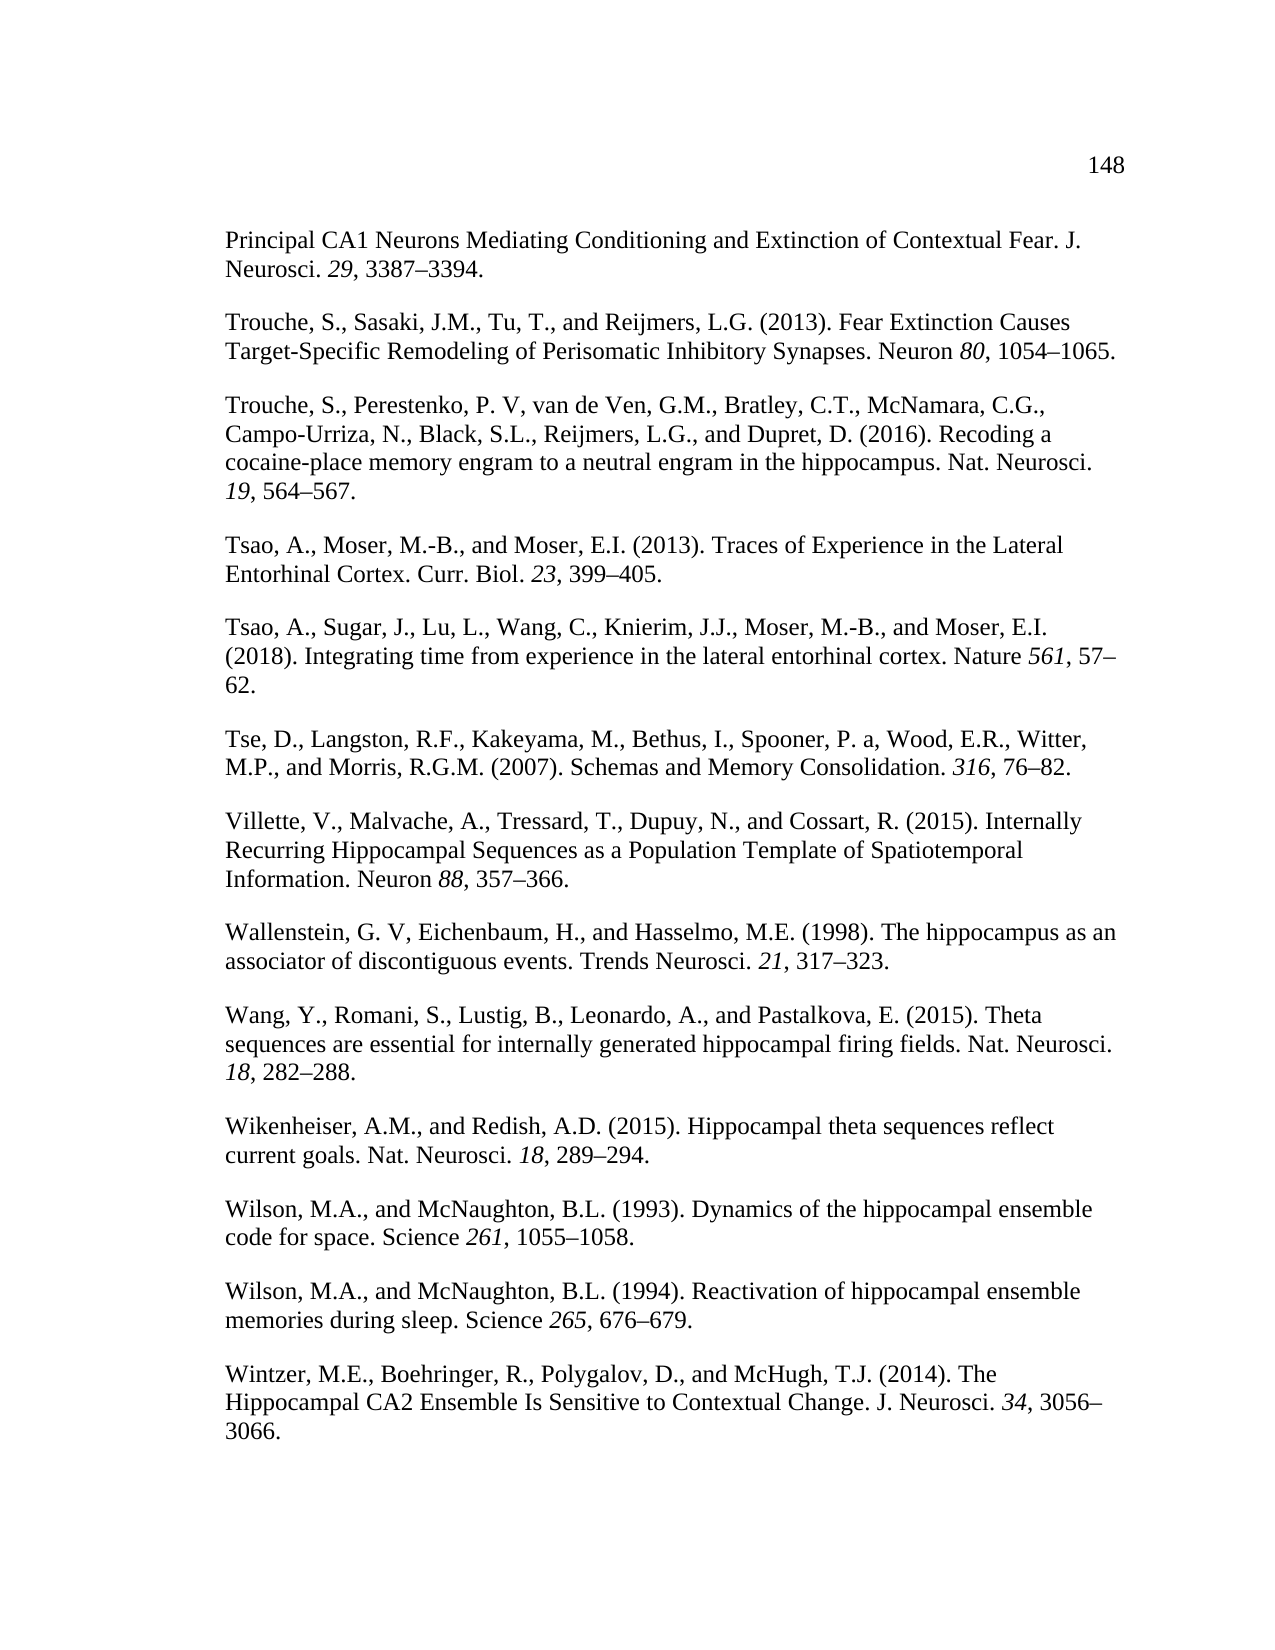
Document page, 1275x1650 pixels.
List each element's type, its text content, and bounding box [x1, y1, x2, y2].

text Wilson, M.A., and McNaughton, B.L. (1993). Dynamics of the hippocampal ensemble code for space. Science 261, 1055–1058. [225, 1194, 1125, 1251]
text Villette, V., Malvache, A., Tressard, T., Dupuy, N., and Cossart, R. (2015). Internally Recurring Hippocampal Sequences as a Population Template of Spatiotemporal Information. Neuron 88, 357–366. [225, 806, 1125, 892]
text Wallenstein, G. V, Eichenbaum, H., and Hasselmo, M.E. (1998). The hippocampus as an associator of discontiguous events. Trends Neurosci. 21, 317–323. [225, 917, 1125, 975]
text Wang, Y., Romani, S., Lustig, B., Leonardo, A., and Pastalkova, E. (2015). Theta sequences are essential for internally generated hippocampal firing fields. Nat. Neurosci. 18, 282–288. [225, 1000, 1125, 1086]
text Tsao, A., Moser, M.-B., and Moser, E.I. (2013). Traces of Experience in the Lateral Entorhinal Cortex. Curr. Biol. 23, 399–405. [225, 530, 1125, 587]
text Tsao, A., Sugar, J., Lu, L., Wang, C., Knierim, J.J., Moser, M.-B., and Moser, E.I. (2018). Integrating time from experience in the lateral entorhinal cortex. Nature 561, 57–62. [225, 612, 1125, 699]
text Wilson, M.A., and McNaughton, B.L. (1994). Reactivation of hippocampal ensemble memories during sleep. Science 265, 676–679. [225, 1276, 1125, 1334]
text Trouche, S., Sasaki, J.M., Tu, T., and Reijmers, L.G. (2013). Fear Extinction Causes Target-Specific Remodeling of Perisomatic Inhibitory Synapses. Neuron 80, 1054–1065. [225, 307, 1125, 365]
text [225, 225, 1125, 282]
text Wikenheiser, A.M., and Redish, A.D. (2015). Hippocampal theta sequences reflect current goals. Nat. Neurosci. 18, 289–294. [225, 1111, 1125, 1169]
text Trouche, S., Perestenko, P. V, van de Ven, G.M., Bratley, C.T., McNamara, C.G., Campo-Urriza, N., Black, S.L., Reijmers, L.G., and Dupret, D. (2016). Recoding a cocaine-place memory engram to a neutral engram in the hippocampus. Nat. Neurosci. 19, 564–567. [225, 390, 1125, 505]
text Wintzer, M.E., Boehringer, R., Polygalov, D., and McHugh, T.J. (2014). The Hippocampal CA2 Ensemble Is Sensitive to Contextual Change. J. Neurosci. 34, 3056–3066. [225, 1359, 1125, 1445]
text Tse, D., Langston, R.F., Kakeyama, M., Bethus, I., Spooner, P. a, Wood, E.R., Witter, M.P., and Morris, R.G.M. (2007). Schemas and Memory Consolidation. 316, 76–82. [225, 724, 1125, 781]
